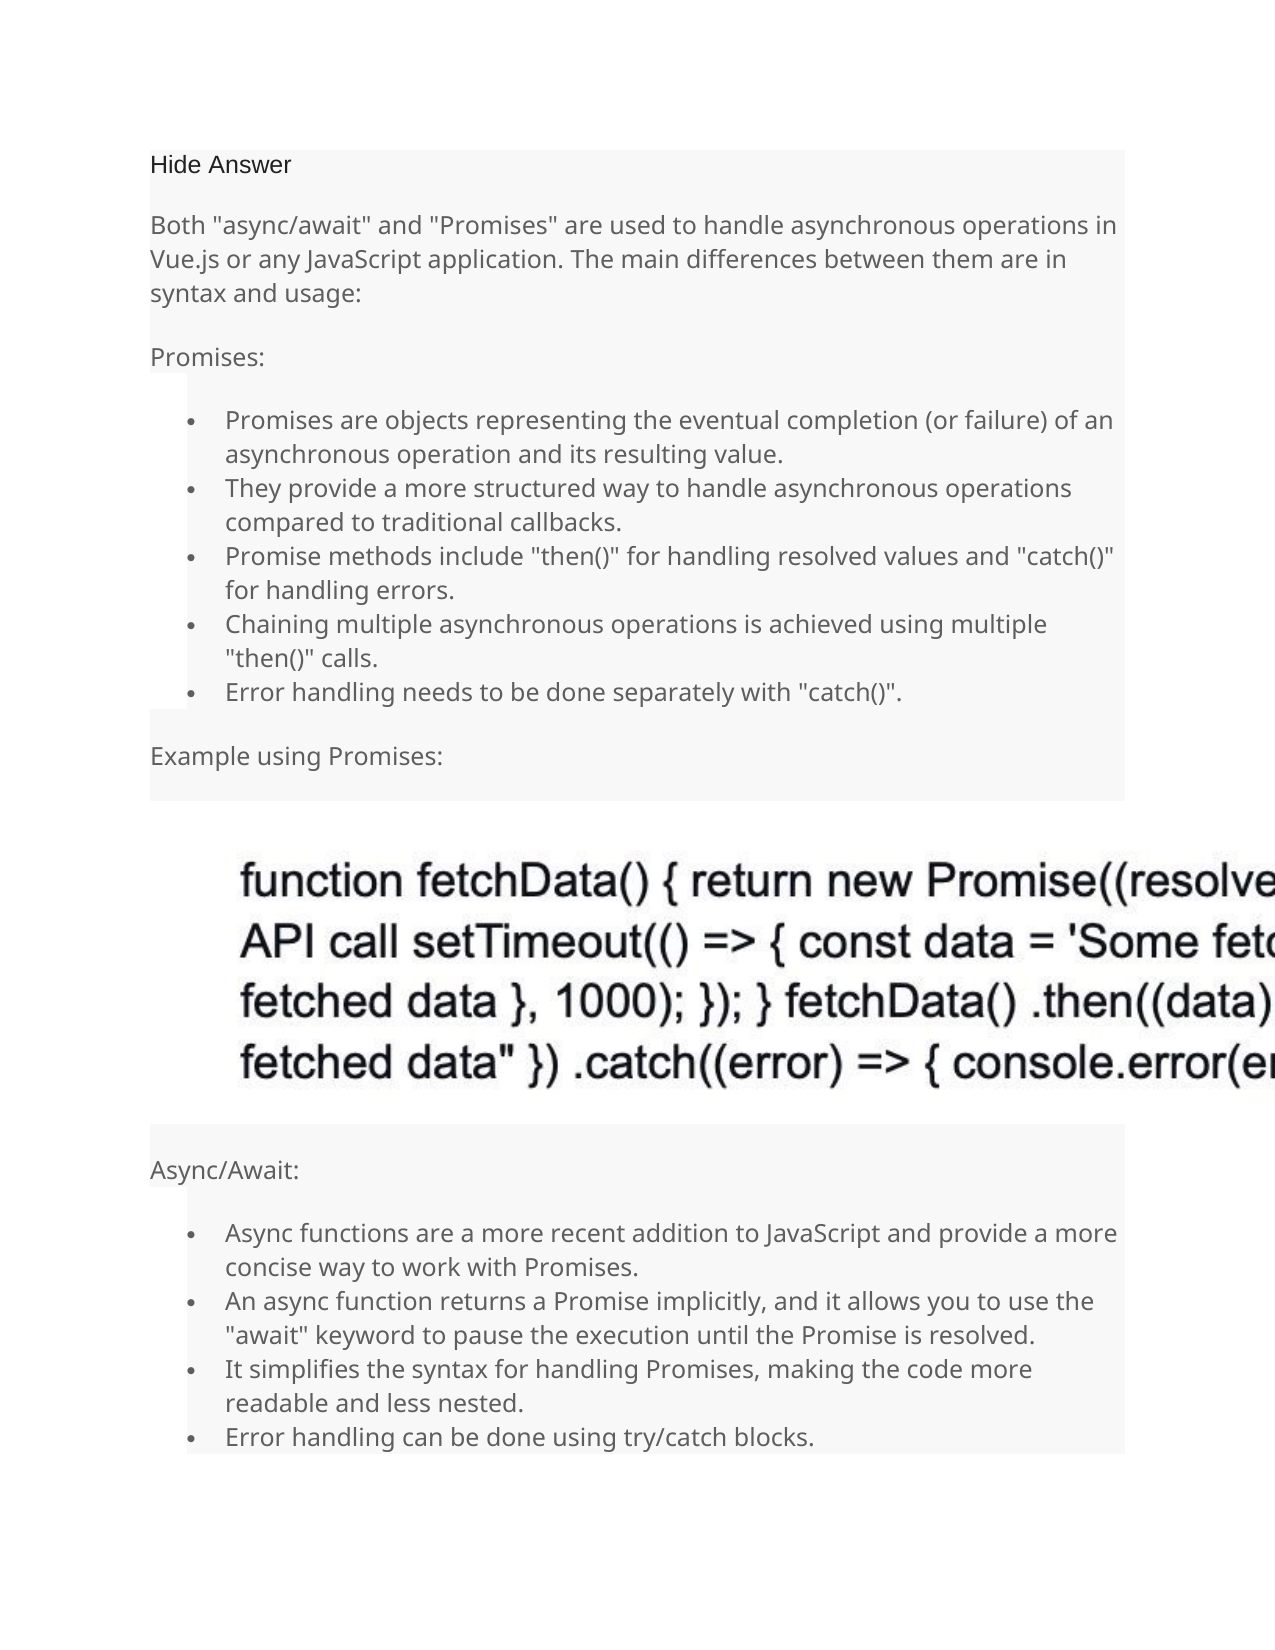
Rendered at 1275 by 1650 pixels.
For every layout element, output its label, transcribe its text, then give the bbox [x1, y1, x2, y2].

list An async function returns a Promise implicitly, and it allows you to use the "await" keyword to pause the execution until the Promise is resolved. [187, 1284, 1125, 1352]
list Error handling needs to be done separately with "catch()". [187, 675, 1125, 709]
text Async/Await: [150, 1152, 1125, 1187]
list It simplifies the syntax for handling Promises, making the code more readable and less nested. [187, 1352, 1125, 1420]
text Both "async/await" and "Promises" are used to handle asynchronous operations in Vue.js or any JavaScript application. The main differences between them are in syntax and usage: [150, 208, 1125, 310]
list Promise methods include "then()" for handling resolved values and "catch()" for handling errors. [187, 539, 1125, 607]
text Example using Promises: [150, 738, 1125, 772]
text Hide Answer [150, 150, 1125, 179]
list Chaining multiple asynchronous operations is achieved using multiple "then()" calls. [187, 607, 1125, 675]
list Error handling can be done using try/catch blocks. [187, 1420, 1125, 1454]
list Promises are objects representing the eventual completion (or failure) of an asynchronous operation and its resulting value. [187, 402, 1125, 471]
list Async functions are a more recent addition to JavaScript and provide a more concise way to work with Promises. [187, 1216, 1125, 1284]
text Promises: [150, 339, 1125, 373]
list They provide a more structured way to handle asynchronous operations compared to traditional callbacks. [187, 471, 1125, 539]
picture [150, 801, 1275, 1124]
